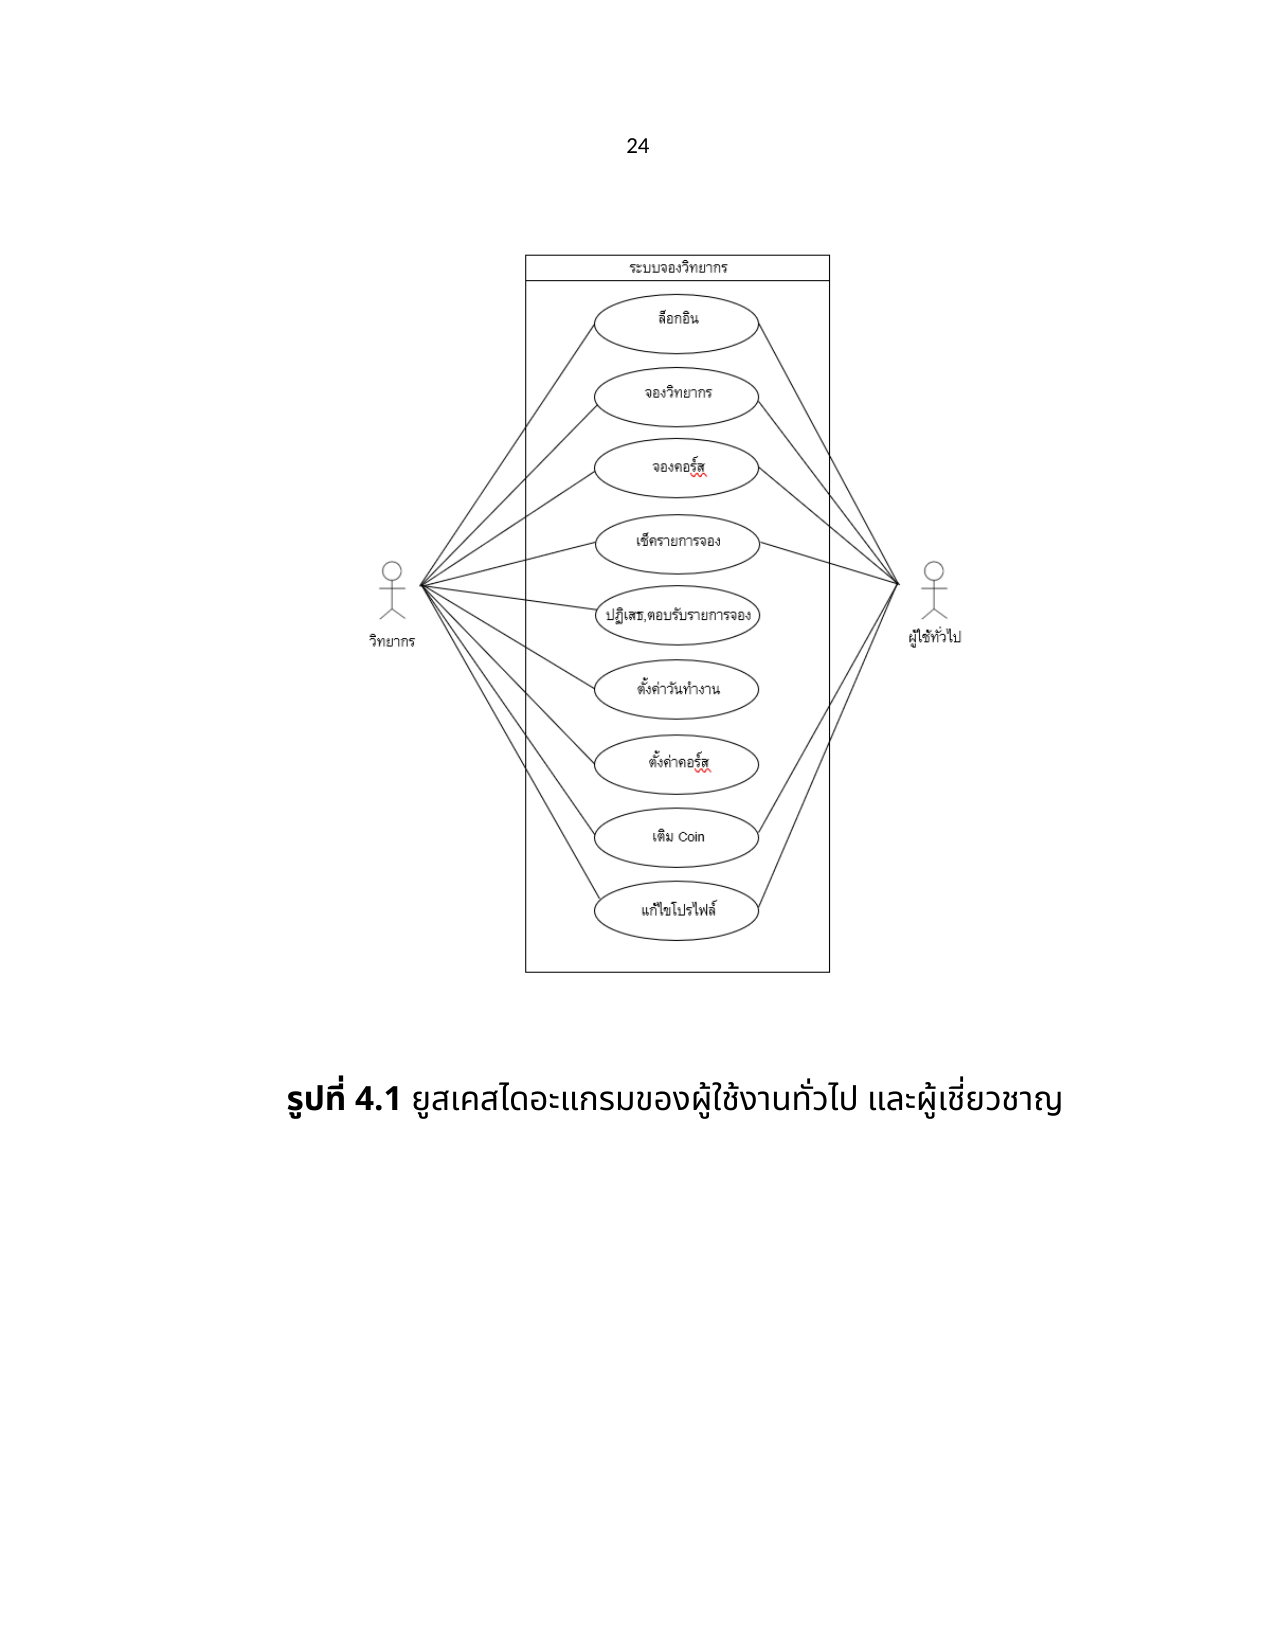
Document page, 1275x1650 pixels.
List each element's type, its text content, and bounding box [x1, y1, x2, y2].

picture [359, 225, 991, 1030]
list รูปที่ 4.1 ยูสเคสไดอะแกรมของผู้ใช้งานทั่วไป และผู้เชี่ยวชาญ [262, 1075, 1087, 1125]
